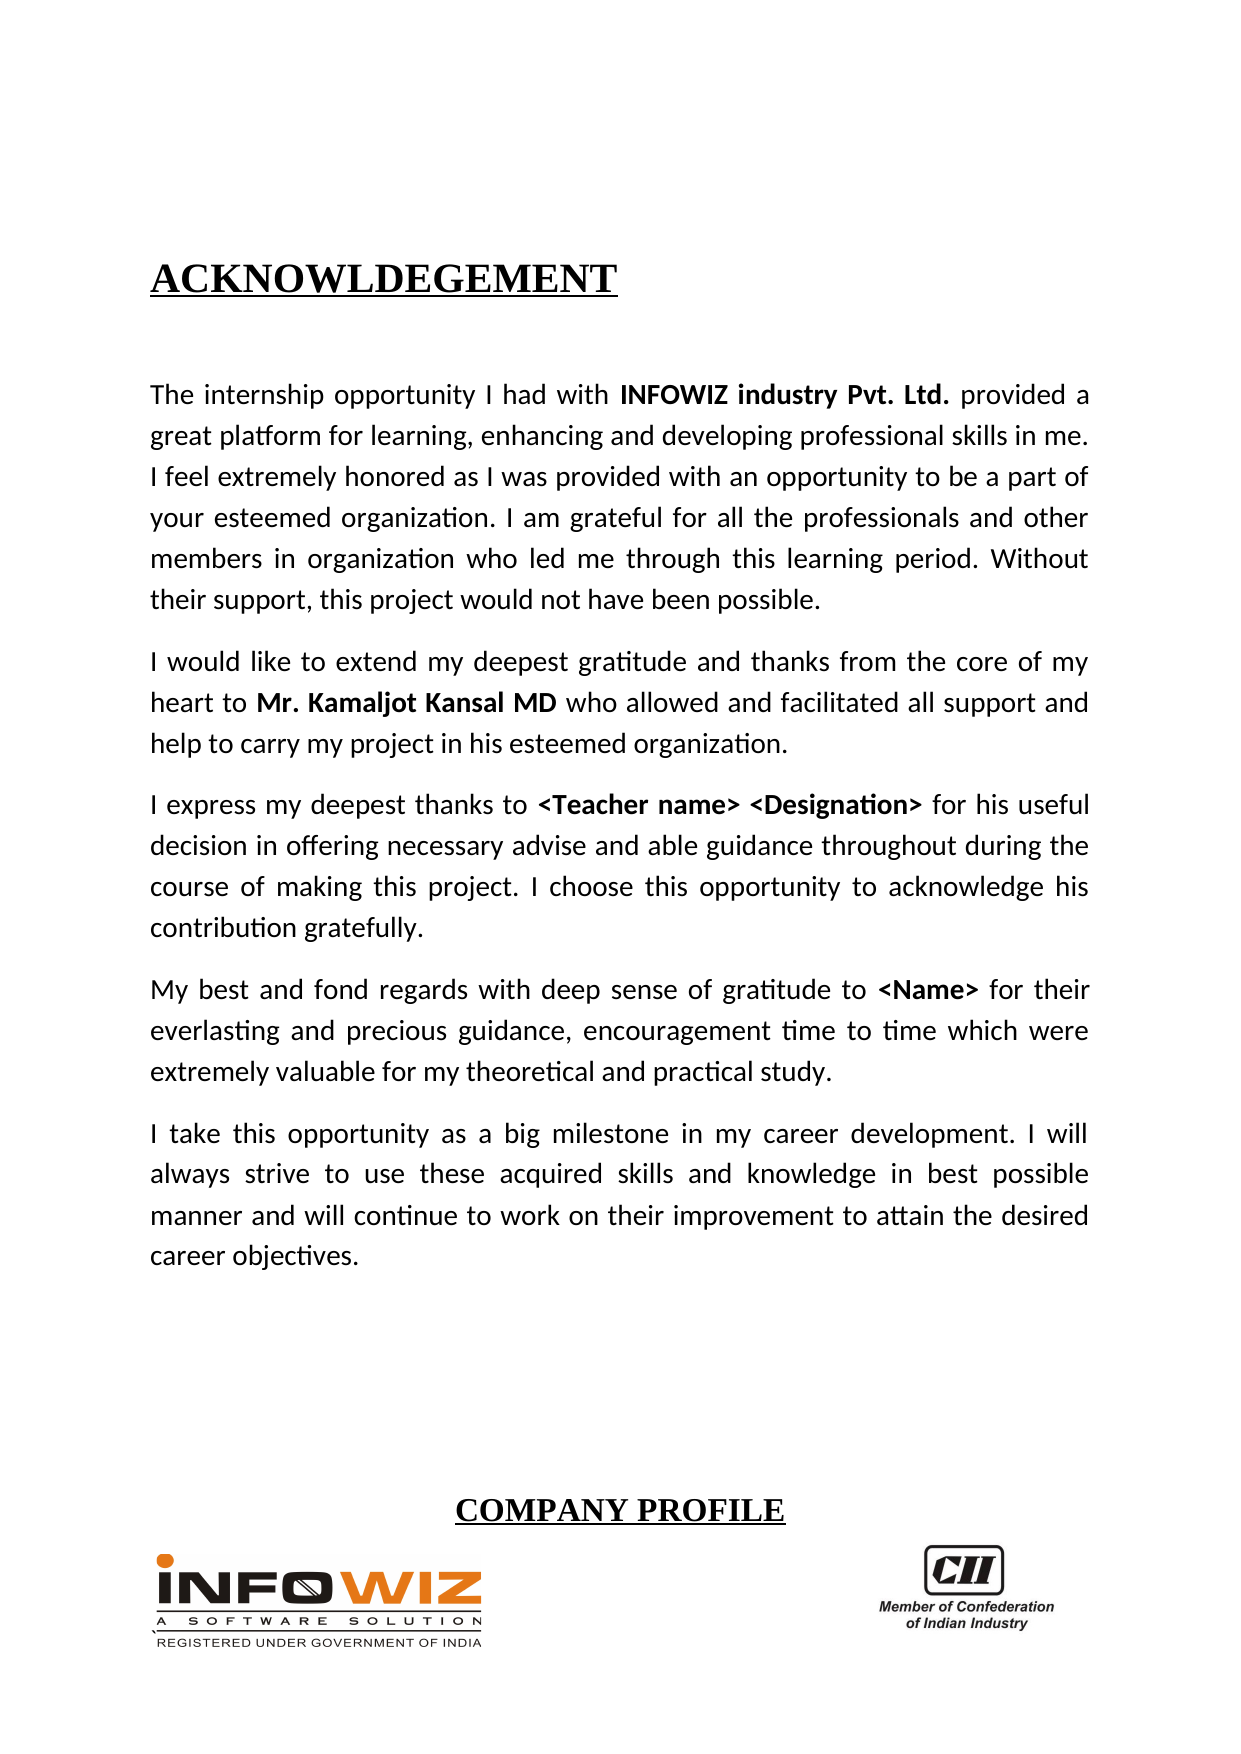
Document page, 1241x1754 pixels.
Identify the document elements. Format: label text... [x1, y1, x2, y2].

text COMPANY PROFILE [150, 1490, 1090, 1528]
text My best and fond regards with deep sense of gratitude to <Name> for their everlasting and precious guidance, encouragement time to time which were extremely valuable for my theoretical and practical study. [150, 971, 1090, 1088]
text The internship opportunity I had with INFOWIZ industry Pvt. Ltd. provided a great platform for learning, enhancing and developing professional skills in me. I feel extremely honored as I was provided with an opportunity to be a part of your esteemed organization. I am grateful for all the professionals and other members in organization who led me through this learning period. Without their support, this project would not have been possible. [150, 376, 1090, 617]
picture [869, 1529, 1072, 1647]
text I express my deepest thanks to <Teacher name> <Designation> for his useful decision in offering necessary advise and able guidance throughout during the course of making this project. I choose this opportunity to acknowledge his contribution gratefully. [150, 786, 1090, 945]
text ACKNOWLDEGEMENT [150, 253, 1090, 301]
picture [156, 1554, 482, 1647]
text I would like to extend my deepest gratitude and thanks from the core of my heart to Mr. Kamaljot Kansal MD who allowed and facilitated all support and help to carry my project in his esteemed organization. [150, 643, 1090, 760]
text I take this opportunity as a big milestone in my career development. I will always strive to use these acquired skills and knowledge in best possible manner and will continue to work on their improvement to attain the desired career objectives. [150, 1115, 1090, 1273]
